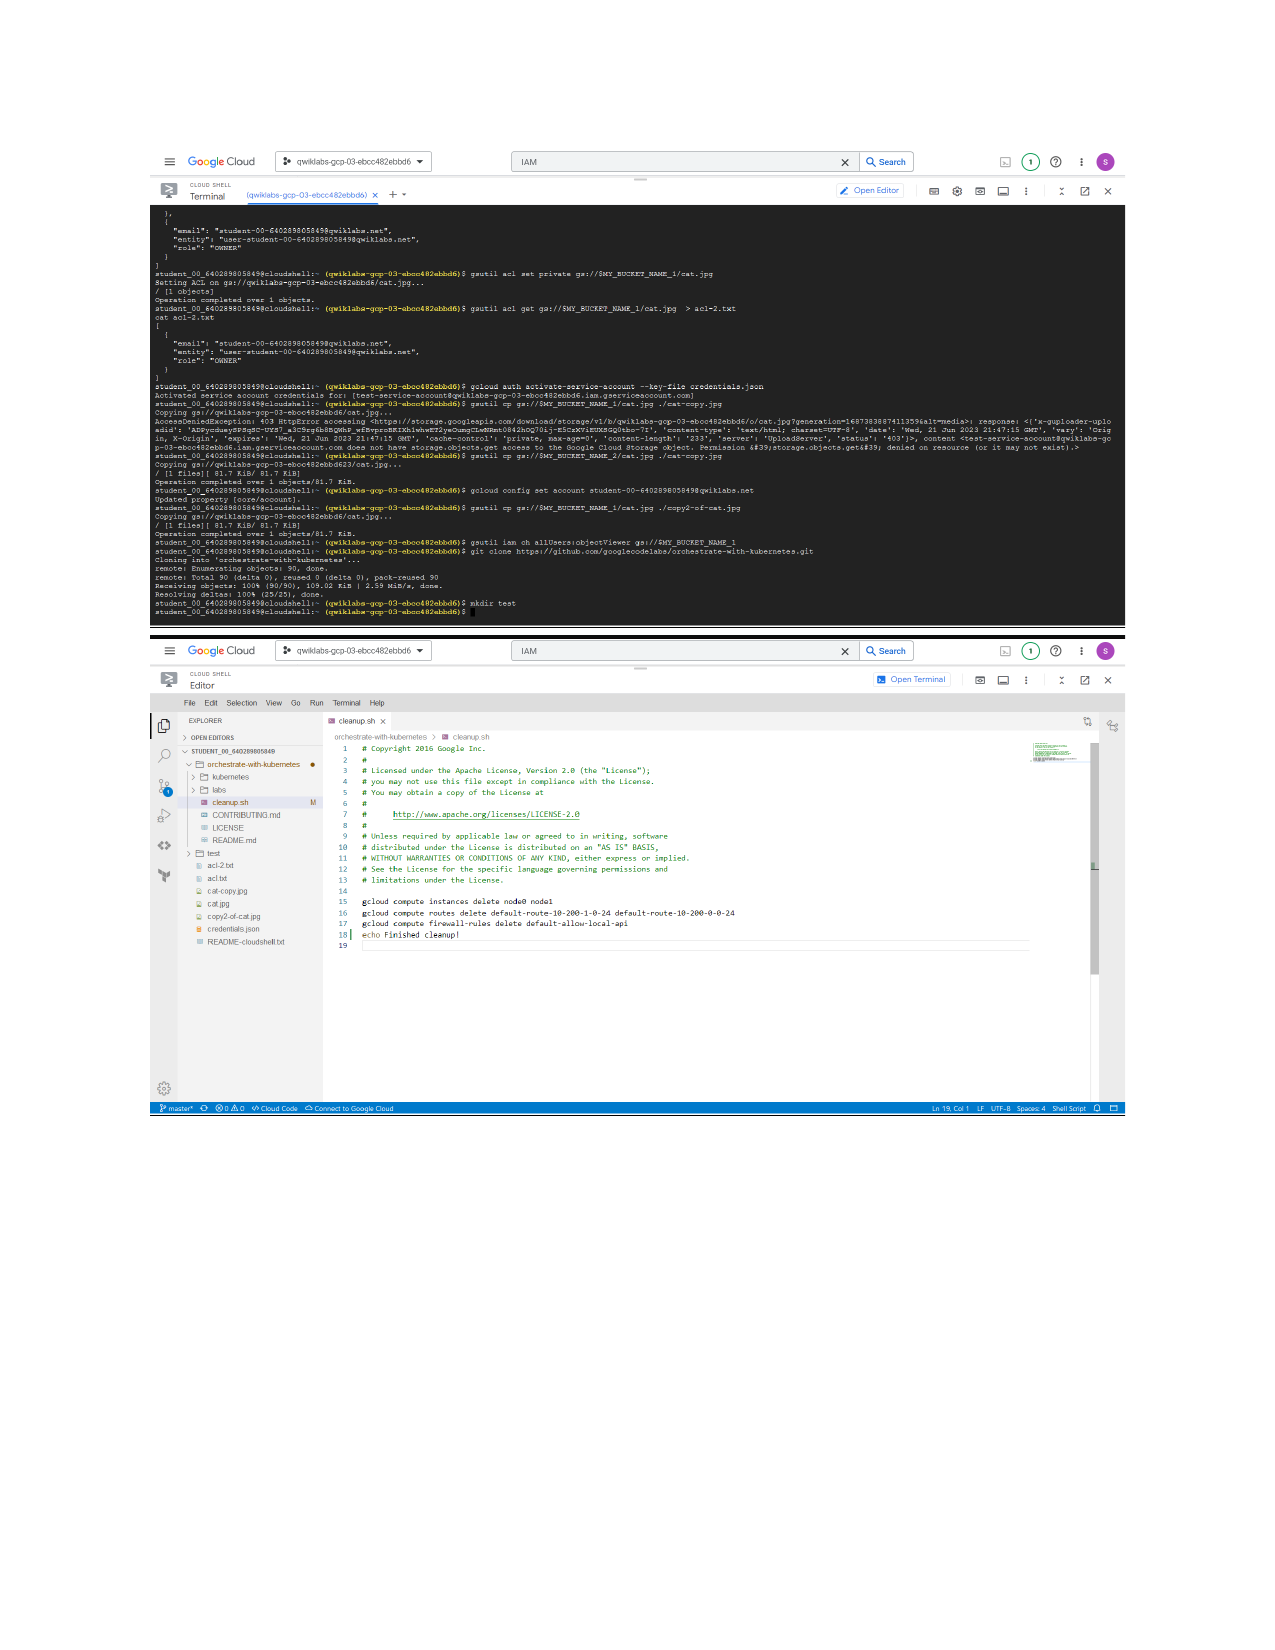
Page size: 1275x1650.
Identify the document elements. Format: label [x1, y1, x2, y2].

picture [150, 150, 1125, 628]
picture [150, 635, 1125, 1116]
